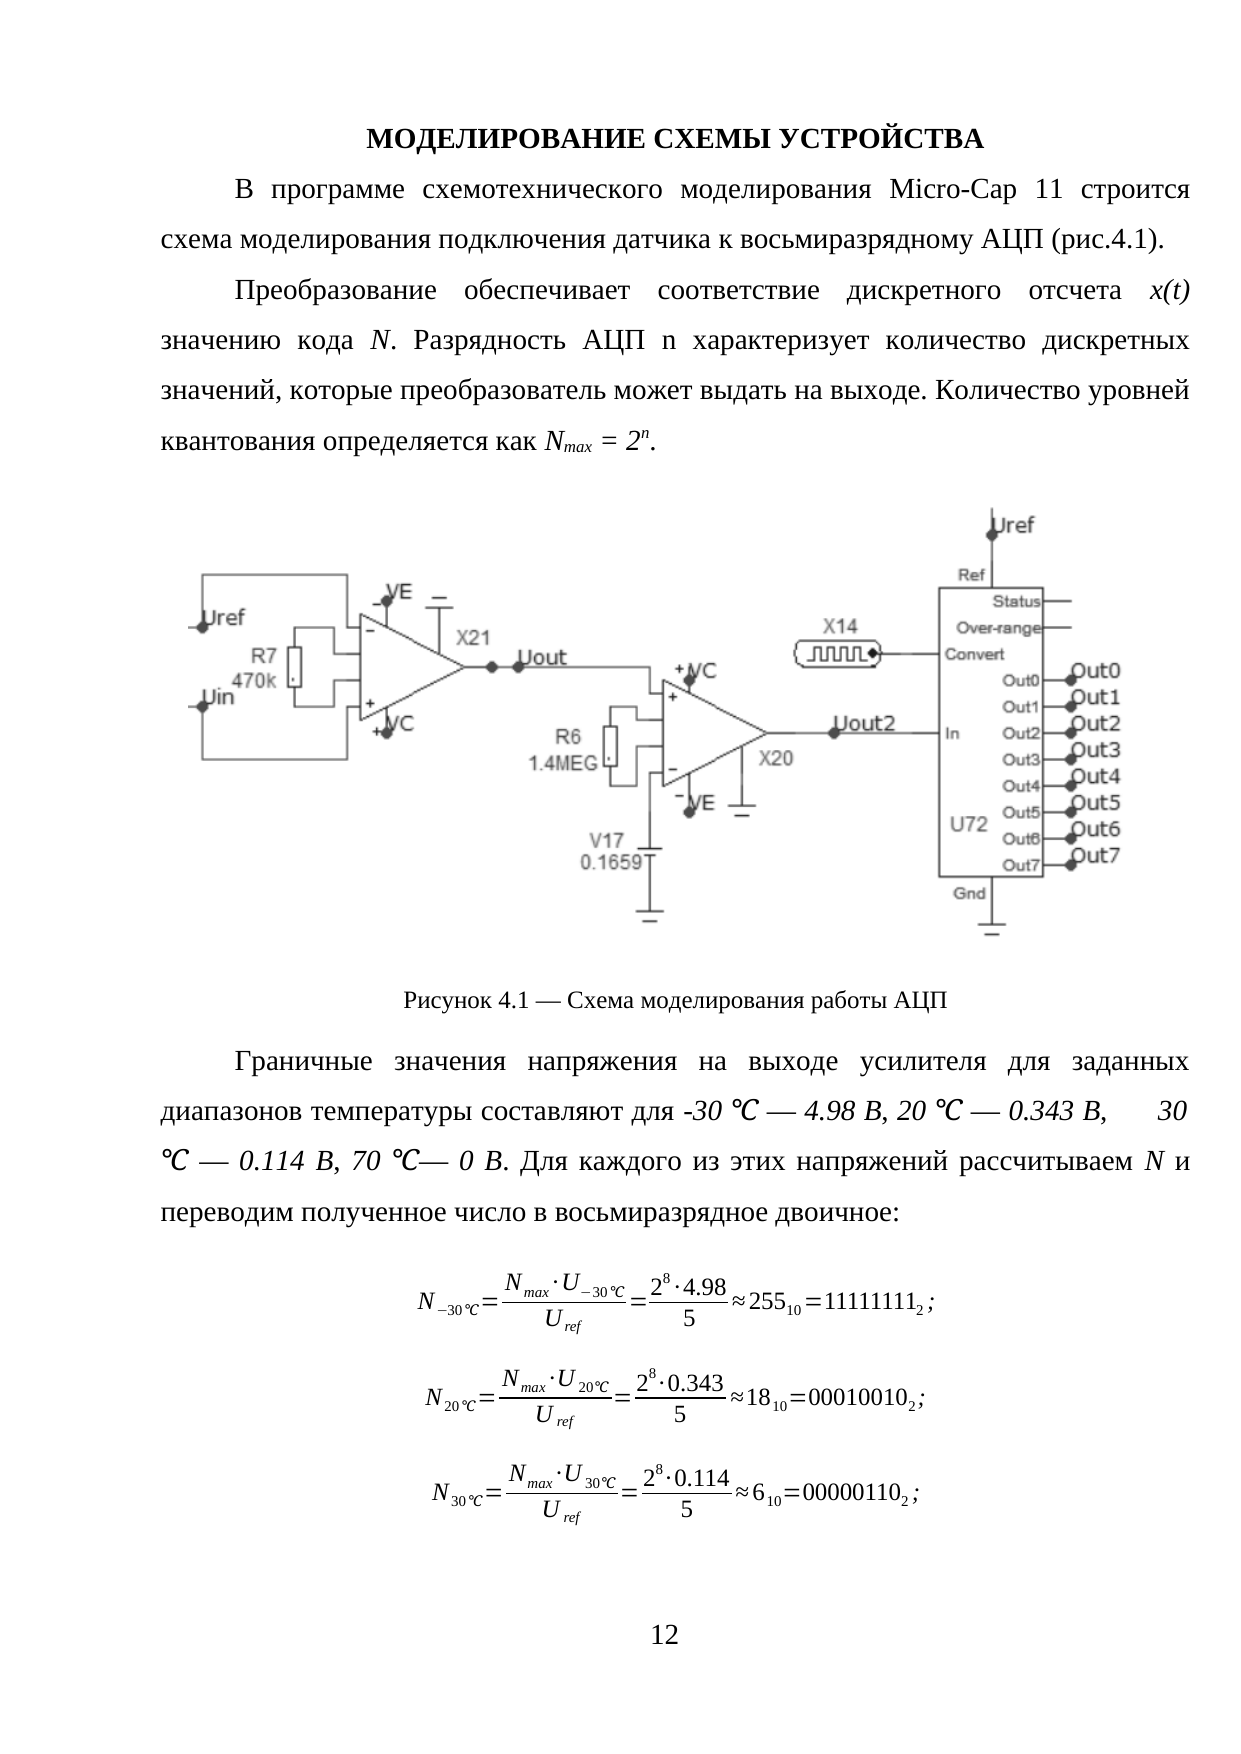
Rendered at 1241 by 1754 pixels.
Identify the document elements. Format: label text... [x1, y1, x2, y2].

text Рисунок 4.1 ― Схема моделирования работы АЦП [160, 985, 1190, 1013]
text Моделирование схемы устройства [160, 121, 1190, 154]
text Преобразование обеспечивает соответствие дискретного отсчета х(t) значению кода N. Разрядность АЦП n характеризует количество дискретных значений, которые преобразователь может выдать на выходе. Количество уровней квантования определяется как Nmax = 2n. [160, 272, 1190, 456]
text Граничные значения напряжения на выходе усилителя для заданных диапазонов температуры составляют для -30 ℃ ― 4.98 В, 20 ℃ ― 0.343 В, 30 ℃ ― 0.114 В, 70 ℃― 0 В. Для каждого из этих напряжений рассчитываем N и переводим полученное число в восьмиразрядное двоичное: [160, 1043, 1190, 1227]
text В программе схемотехнического моделирования Micro-Cap 11 строится схема моделирования подключения датчика к восьмиразрядному АЦП (рис.4.1). [160, 171, 1190, 255]
